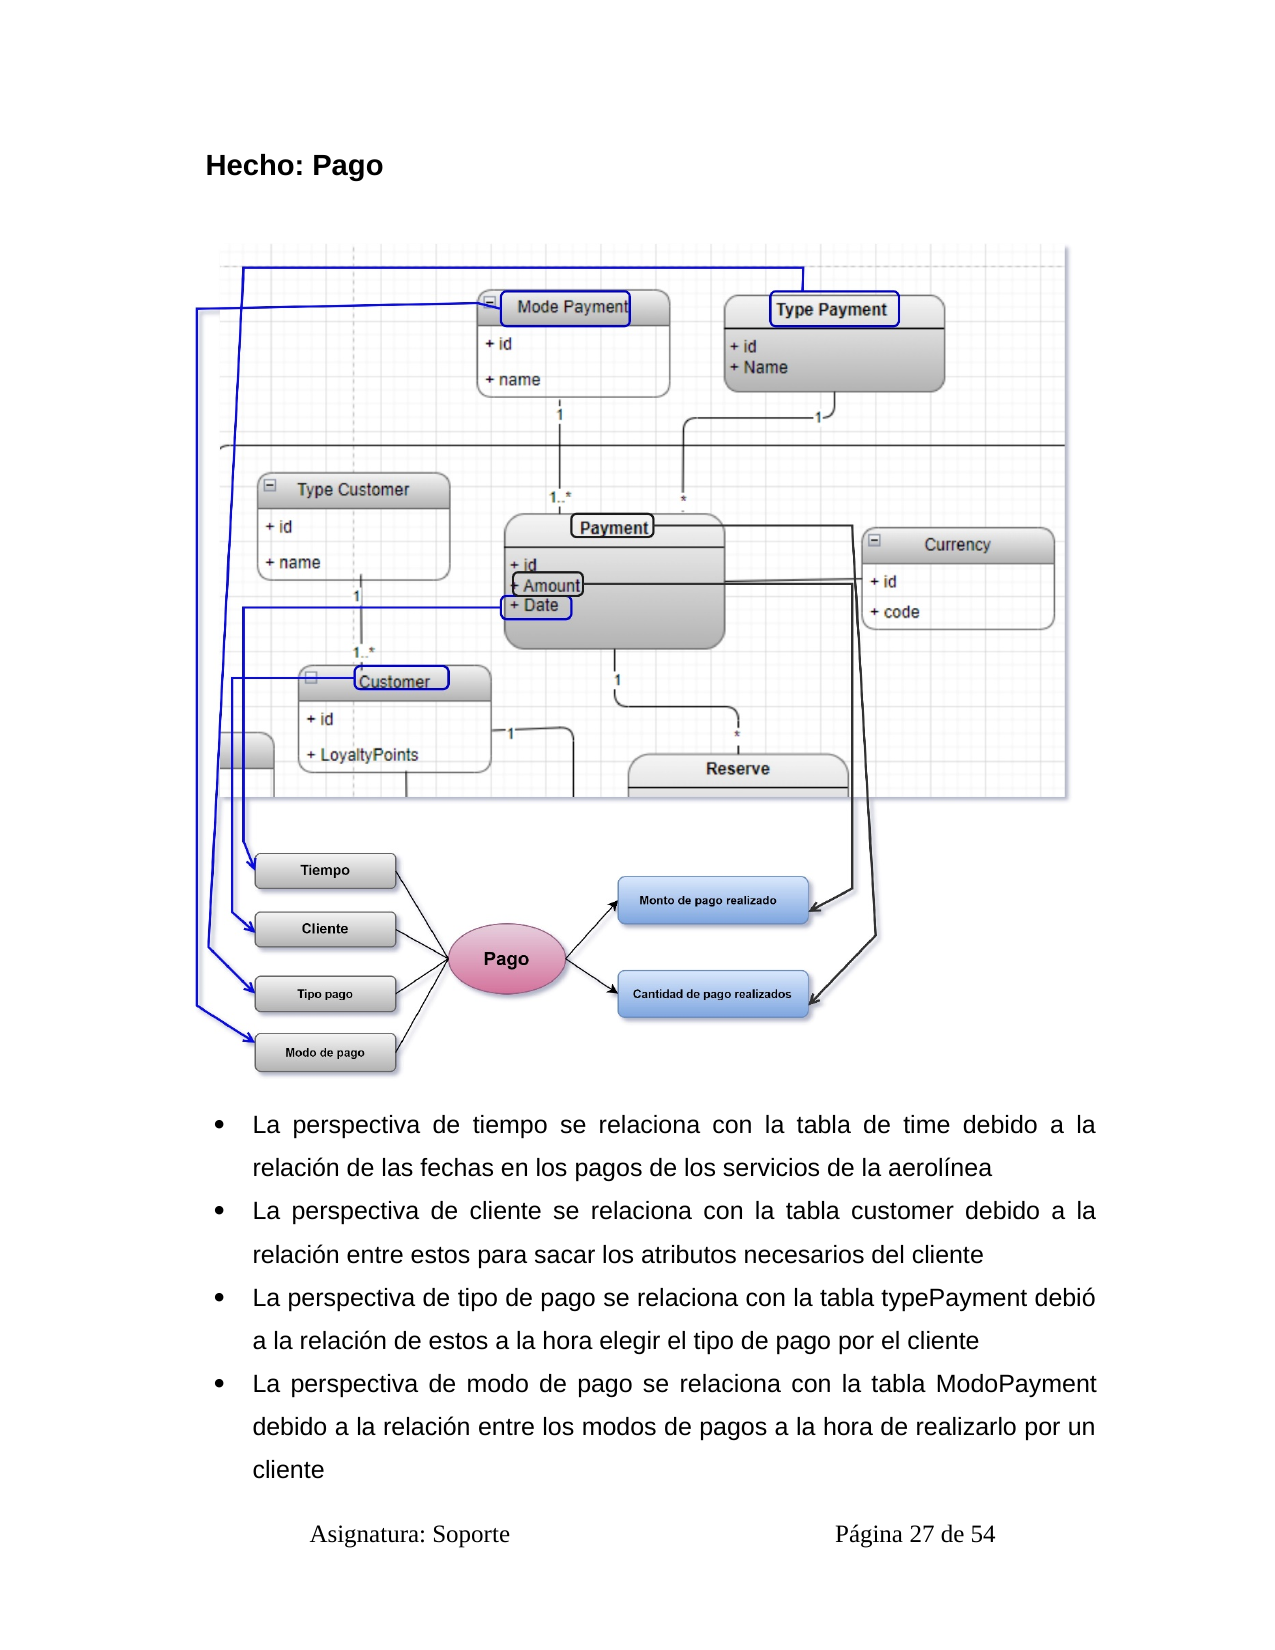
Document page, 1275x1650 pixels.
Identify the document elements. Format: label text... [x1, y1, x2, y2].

list La perspectiva de tipo de pago se relaciona con la tabla typePayment debió a la relación de estos a la hora elegir el tipo de pago por el cliente [215, 1283, 1098, 1355]
list La perspectiva de tiempo se relaciona con la tabla de time debido a la relación de las fechas en los pagos de los servicios de la aerolínea [215, 1110, 1098, 1182]
picture [169, 226, 1090, 1096]
list La perspectiva de cliente se relaciona con la tabla customer debido a la relación entre estos para sacar los atributos necesarios del cliente [215, 1196, 1098, 1268]
list La perspectiva de modo de pago se relaciona con la tabla ModoPayment debido a la relación entre los modos de pagos a la hora de realizarlo por un cliente [215, 1369, 1098, 1484]
subtitle Hecho: Pago [205, 148, 1098, 181]
